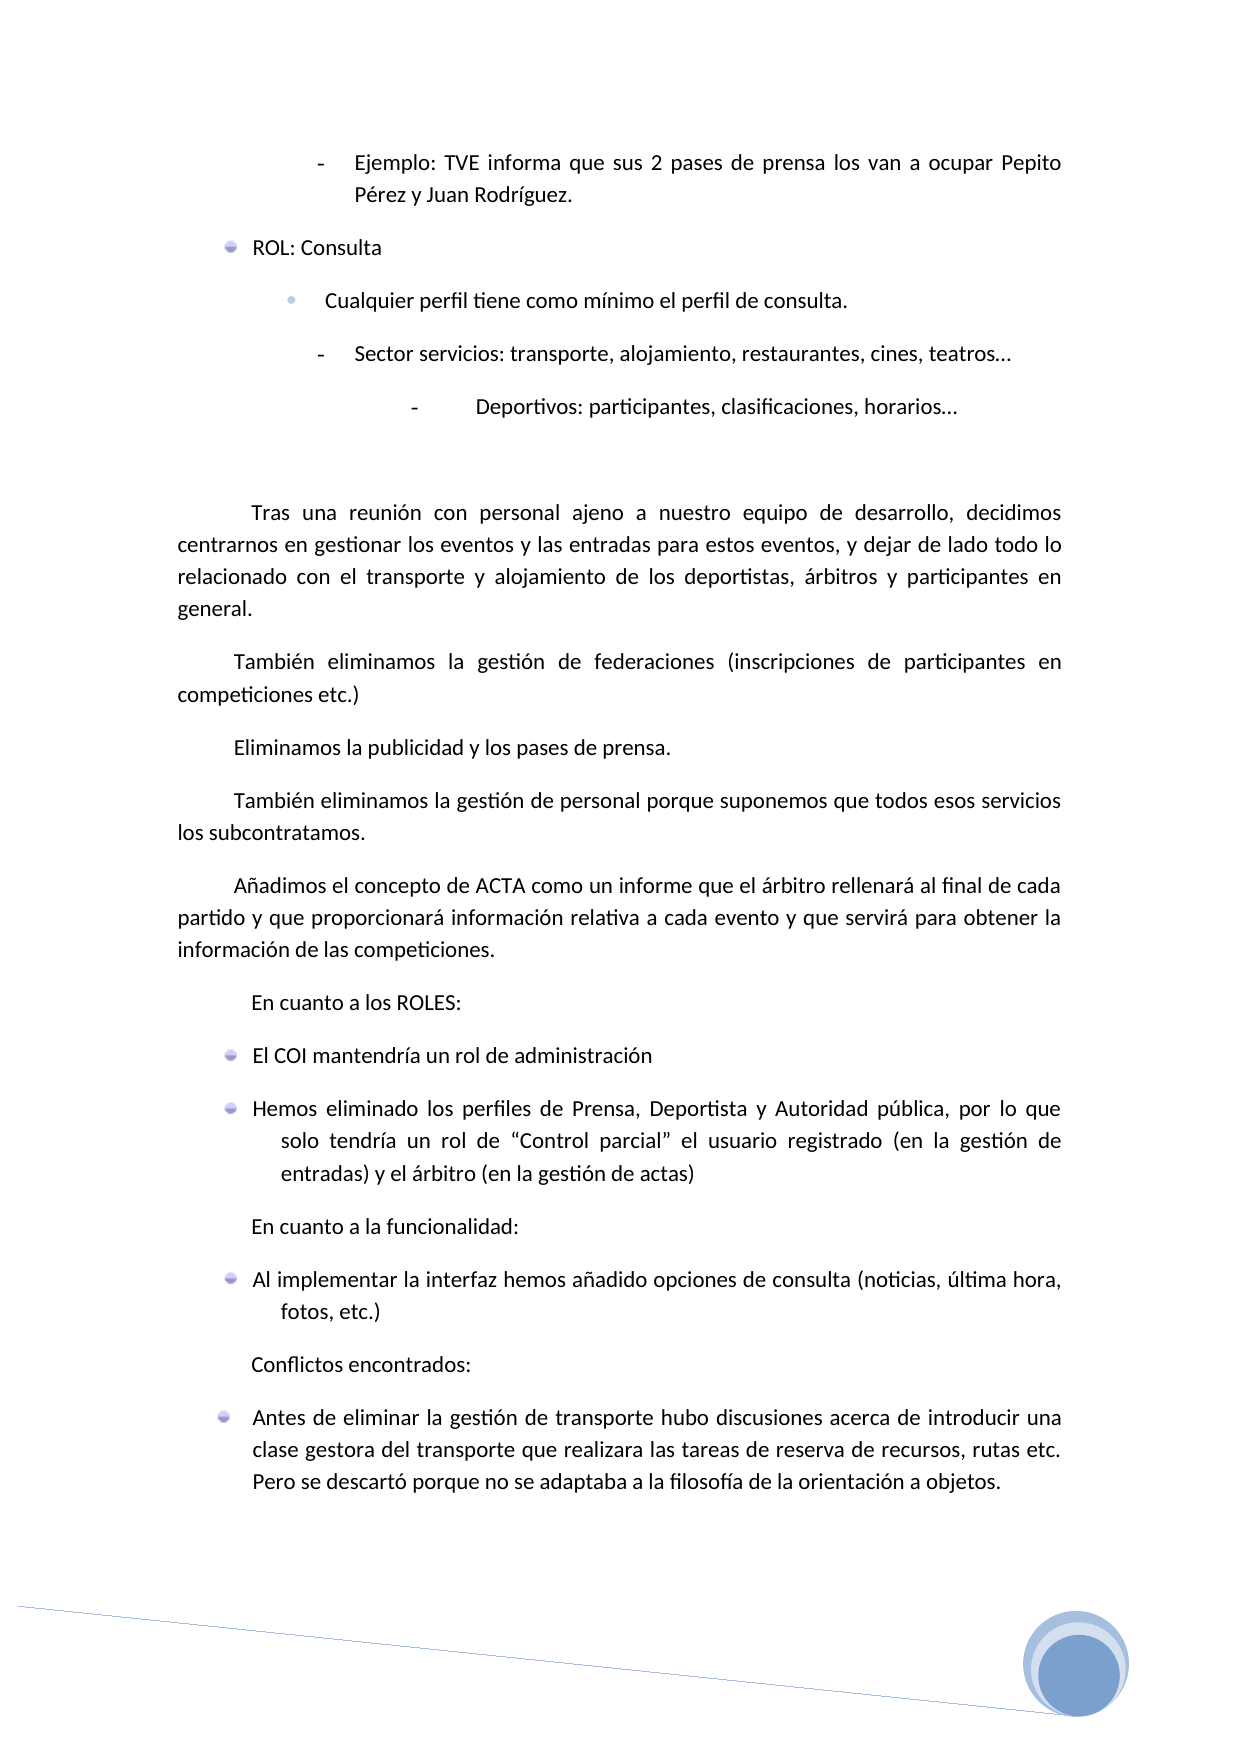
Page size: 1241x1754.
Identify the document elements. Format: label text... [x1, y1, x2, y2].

text Eliminamos la publicidad y los pases de prensa. [177, 733, 1063, 761]
list Antes de eliminar la gestión de transporte hubo discusiones acerca de introducir una clase gestora del transporte que realizara las tareas de reserva de recursos, rutas etc. Pero se descartó porque no se adaptaba a la filosofía de la orientación a objetos. [215, 1403, 1063, 1495]
list Ejemplo: TVE informa que sus 2 pases de prensa los van a ocupar Pepito Pérez y Juan Rodríguez. [317, 148, 1063, 208]
list Al implementar la interfaz hemos añadido opciones de consulta (noticias, última hora, fotos, etc.) [222, 1265, 1063, 1325]
list ROL: Consulta [222, 233, 1063, 261]
list Cualquier perfil tiene como mínimo el perfil de consulta. [287, 286, 1063, 314]
text También eliminamos la gestión de personal porque suponemos que todos esos servicios los subcontratamos. [177, 786, 1063, 846]
picture [222, 1047, 240, 1064]
text Tras una reunión con personal ajeno a nuestro equipo de desarrollo, decidimos centrarnos en gestionar los eventos y las entradas para estos eventos, y dejar de lado todo lo relacionado con el transporte y alojamiento de los deportistas, árbitros y participantes en general. [177, 498, 1063, 622]
text Añadimos el concepto de ACTA como un informe que el árbitro rellenará al final de cada partido y que proporcionará información relativa a cada evento y que servirá para obtener la información de las competiciones. [177, 871, 1063, 963]
list Deportivos: participantes, clasificaciones, horarios… [354, 392, 1063, 420]
text En cuanto a : [177, 1212, 1063, 1240]
list Sector servicios: transporte, alojamiento, restaurantes, cines, teatros… [317, 339, 1063, 367]
picture [215, 1408, 233, 1426]
text Conflictos encontrados: [177, 1350, 1063, 1378]
picture [222, 1100, 240, 1117]
list El COI mantendría un rol de administración [222, 1041, 1063, 1069]
picture [222, 238, 240, 256]
text En cuanto a los ROLES: [177, 988, 1063, 1016]
text También eliminamos la gestión de federaciones (inscripciones de participantes en competiciones etc.) [177, 647, 1063, 708]
list Hemos eliminado los perfiles de Prensa, Deportista y Autoridad pública, por lo que solo tendría un rol de “Control parcial” el usuario registrado (en la gestión de entradas) y el árbitro (en la gestión de actas) [222, 1094, 1063, 1187]
picture [222, 1270, 240, 1287]
